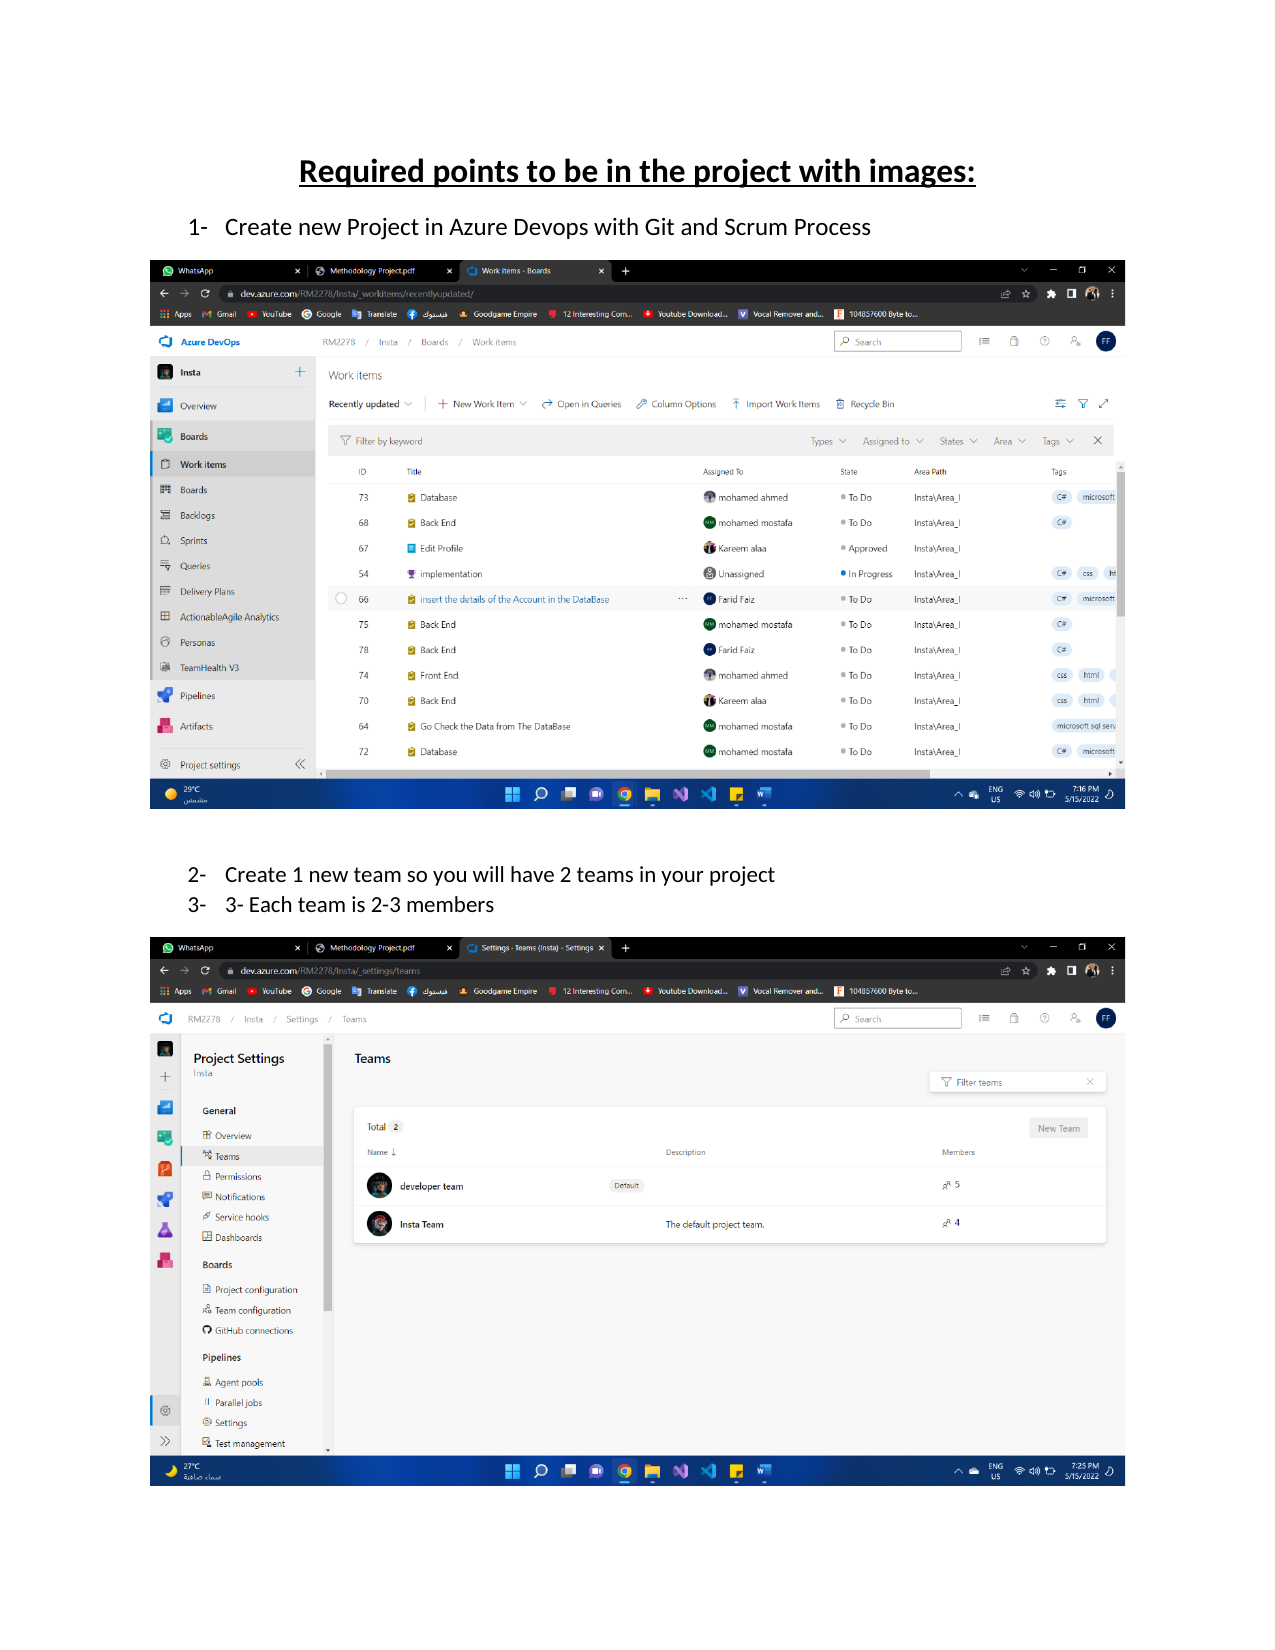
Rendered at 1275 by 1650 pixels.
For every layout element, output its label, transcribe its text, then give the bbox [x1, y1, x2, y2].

picture [150, 937, 1125, 1486]
text Required points to be in the project with images: [150, 150, 1125, 191]
list 3- Each team is 2-3 members [187, 891, 1125, 919]
picture [150, 260, 1125, 809]
list Create new Project in Azure Devops with Git and Scrum Process [187, 211, 1125, 241]
list Create 1 new team so you will have 2 teams in your project [187, 860, 1125, 888]
